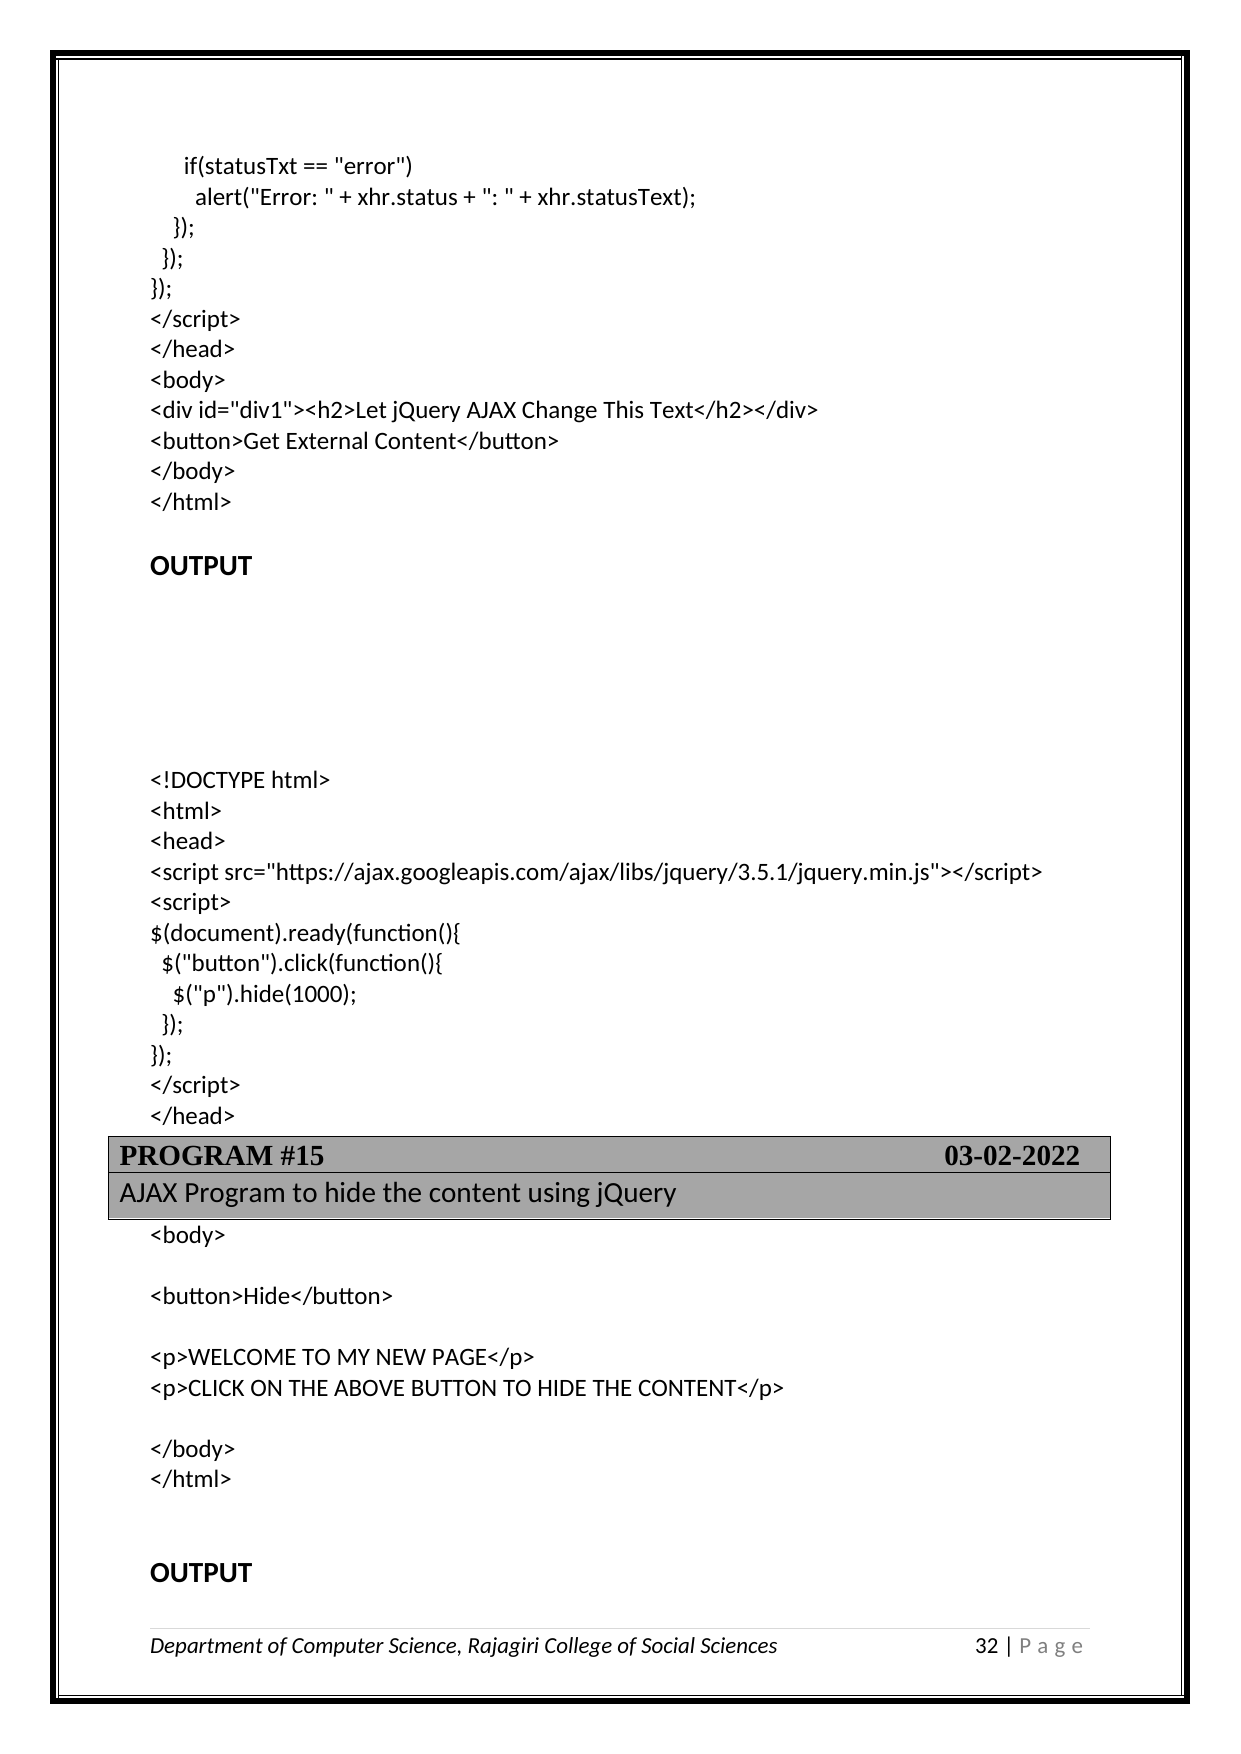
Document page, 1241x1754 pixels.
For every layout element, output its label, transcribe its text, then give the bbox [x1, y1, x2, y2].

text }); [150, 211, 1090, 242]
text <script> [150, 886, 1090, 917]
text </html> [150, 486, 1090, 516]
text </html> [150, 1464, 1090, 1494]
text if(statusTxt == "error") [150, 150, 1090, 181]
text <p>CLICK ON THE ABOVE BUTTON TO HIDE THE CONTENT</p> [150, 1372, 1090, 1403]
text <button>Hide</button> [150, 1281, 1090, 1311]
text <script src="https://ajax.googleapis.com/ajax/libs/jquery/3.5.1/jquery.min.js"></script> [150, 856, 1090, 886]
text </body> [150, 1433, 1090, 1464]
text $(document).ready(function(){ [150, 917, 1090, 947]
text </script> [150, 1069, 1090, 1100]
text </head> [150, 333, 1090, 364]
text }); [150, 1008, 1090, 1039]
text }); [150, 242, 1090, 272]
text }); [150, 1039, 1090, 1069]
table_header PROGRAM #15 03-02-2022 [109, 1137, 1110, 1172]
text <body> [150, 1220, 1090, 1250]
text $("p").hide(1000); [150, 978, 1090, 1008]
text <head> [150, 825, 1090, 856]
text $("button").click(function(){ [150, 947, 1090, 978]
text <button>Get External Content</button> [150, 425, 1090, 455]
table_cell AJAX Program to hide the content using jQuery [109, 1173, 1110, 1218]
text </head> [150, 1100, 1090, 1131]
text </script> [150, 303, 1090, 333]
text <!DOCTYPE html> [150, 764, 1090, 795]
text <body> [150, 364, 1090, 394]
text </body> [150, 455, 1090, 486]
text OUTPUT [150, 547, 1090, 583]
text }); [150, 272, 1090, 303]
text <p>WELCOME TO MY NEW PAGE</p> [150, 1342, 1090, 1372]
text <div id="div1"><h2>Let jQuery AJAX Change This Text</h2></div> [150, 394, 1090, 425]
text <html> [150, 795, 1090, 825]
text alert("Error: " + xhr.status + ": " + xhr.statusText); [150, 181, 1090, 211]
text OUTPUT [150, 1554, 1090, 1590]
